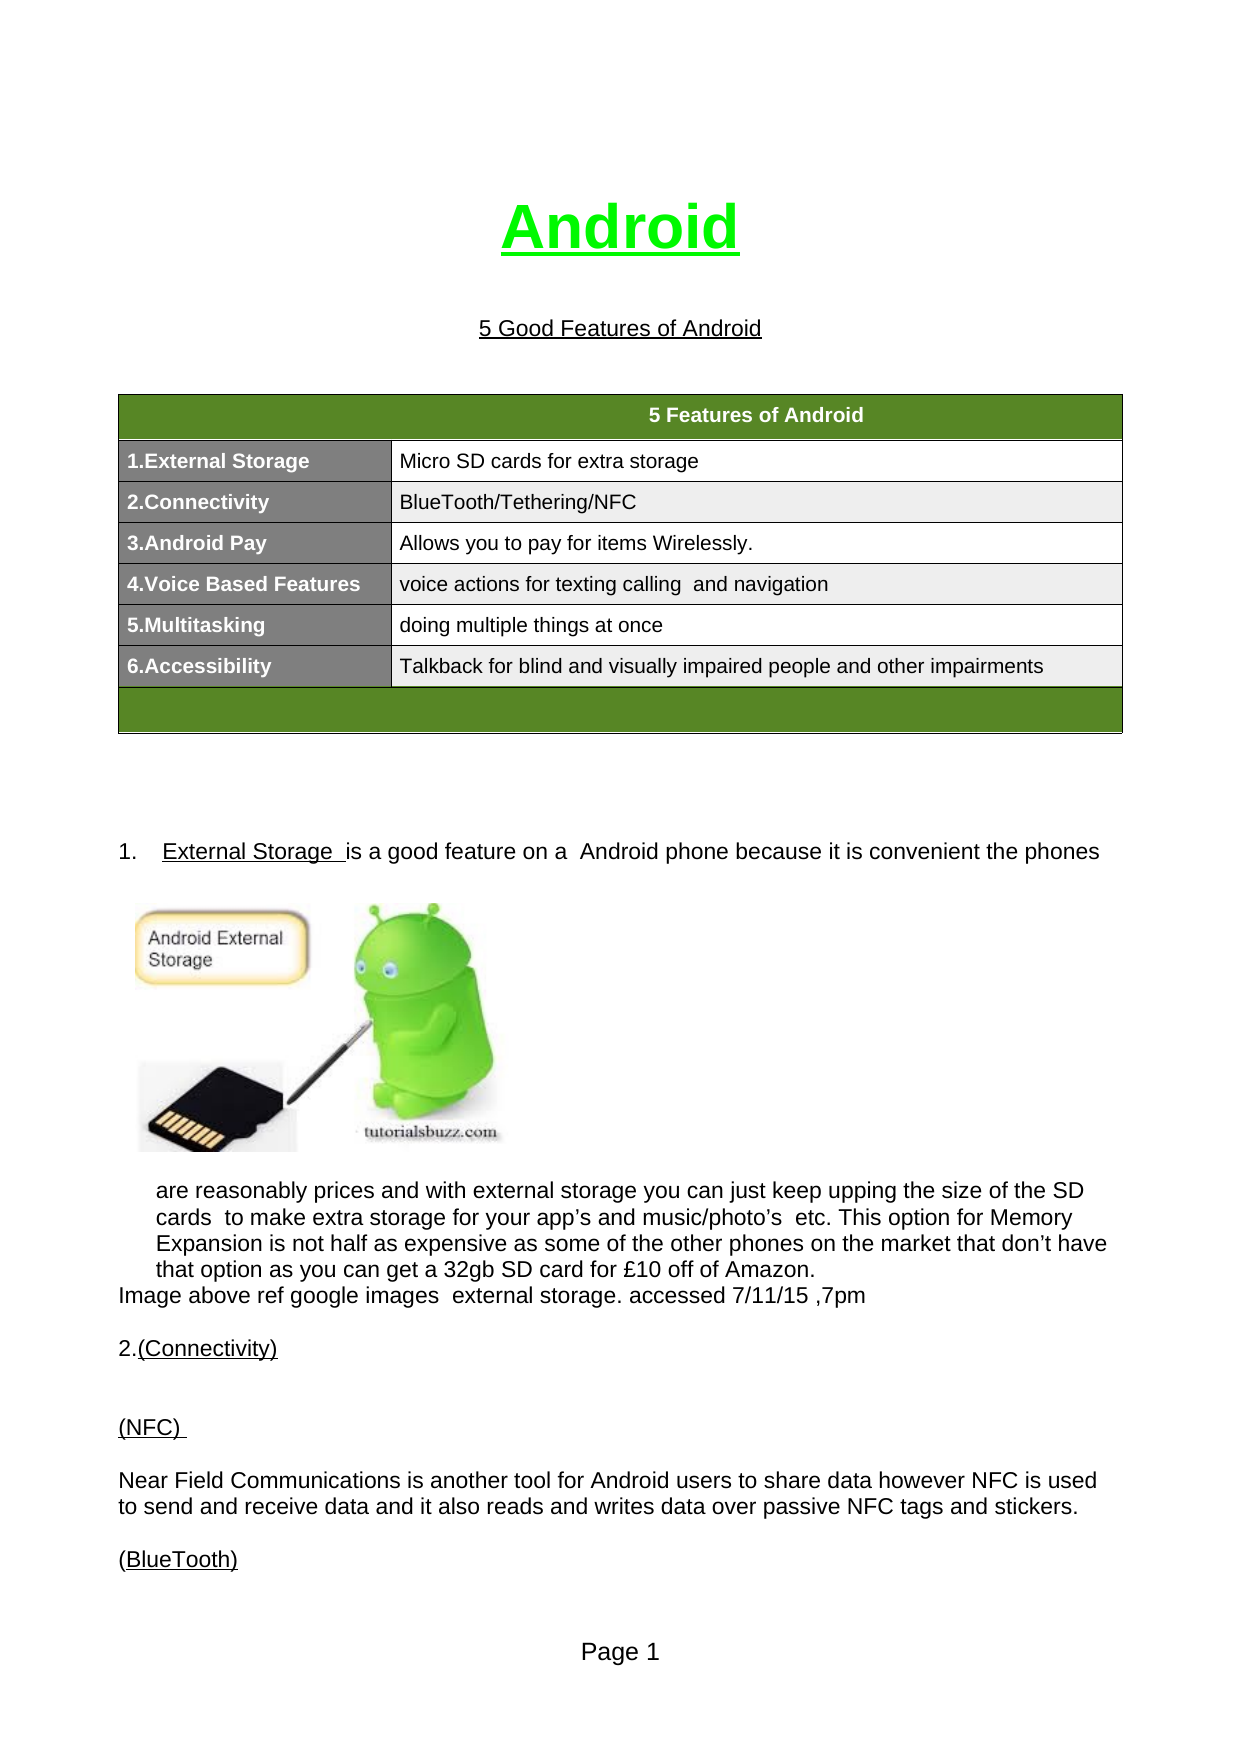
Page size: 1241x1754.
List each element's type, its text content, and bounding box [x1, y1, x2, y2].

text 2.(Connectivity) [118, 1335, 1122, 1362]
table_cell [391, 688, 1122, 732]
table_cell [119, 688, 391, 732]
table_cell 5.Multitasking [119, 605, 391, 645]
table_cell BlueTooth/Tethering/NFC [392, 482, 1122, 522]
text 5 Good Features of Android [118, 314, 1122, 341]
text Image above ref google images external storage. accessed 7/11/15 ,7pm [118, 1282, 1122, 1309]
text (BlueTooth) [118, 1546, 1122, 1572]
table_cell Micro SD cards for extra storage [392, 441, 1122, 481]
list External Storage is a good feature on a Android phone because it is convenient the phones are reasonably prices and with external storage you can just keep upping the size of the SD cards to make extra storage for your app’s and music/photo’s etc. This option for Memory Expansion is not half as expensive as some of the other phones on the market that don’t have that option as you can get a 32gb SD card for £10 off of Amazon. [118, 838, 1122, 1282]
table_cell doing multiple things at once [392, 605, 1122, 645]
table_cell 1.External Storage [119, 441, 391, 481]
table_cell 6.Accessibility [119, 646, 391, 686]
table_cell voice actions for texting calling and navigation [392, 564, 1122, 604]
table_cell Allows you to pay for items Wirelessly. [392, 523, 1122, 563]
table_cell Talkback for blind and visually impaired people and other impairments [392, 646, 1122, 686]
table_header [119, 395, 391, 439]
picture [135, 903, 515, 1152]
table_cell 2.Connectivity [119, 482, 391, 522]
table_cell 4.Voice Based Features [119, 564, 391, 604]
text Near Field Communications is another tool for Android users to share data however NFC is used to send and receive data and it also reads and writes data over passive NFC tags and stickers. [118, 1467, 1122, 1520]
text (NFC) [118, 1414, 1122, 1441]
table_cell 3.Android Pay [119, 523, 391, 563]
table_header 5 Features of Android [391, 395, 1122, 439]
title Android [118, 190, 1122, 262]
